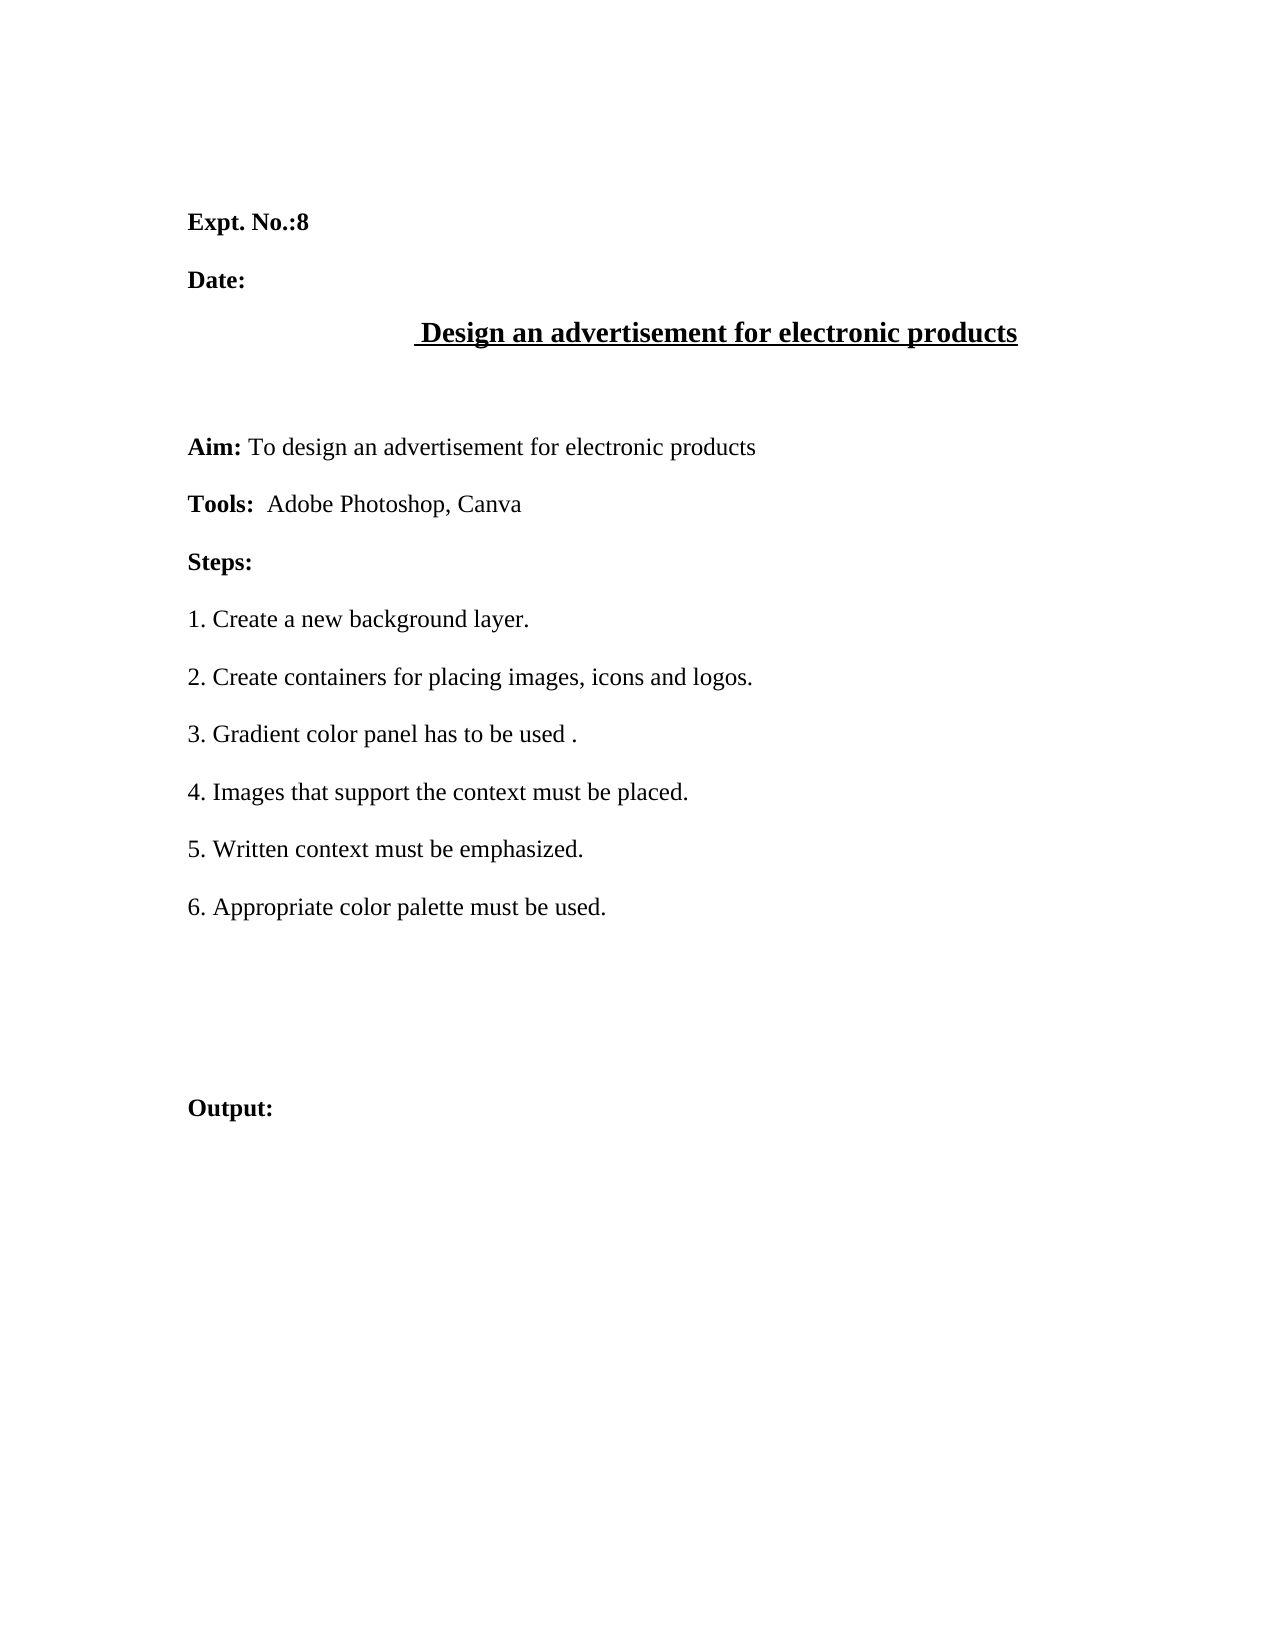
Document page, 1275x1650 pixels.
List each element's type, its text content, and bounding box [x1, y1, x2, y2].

text Date: [187, 265, 1125, 294]
text Tools: Adobe Photoshop, Canva [187, 489, 1125, 518]
text 3. Gradient color panel has to be used . [187, 719, 1125, 748]
text 1. Create a new background layer. [187, 604, 1125, 633]
text 4. Images that support the context must be placed. [187, 777, 1125, 806]
text Design an advertisement for electronic products [187, 315, 1125, 348]
text Aim: To design an advertisement for electronic products [187, 432, 1125, 461]
text Output: [187, 1093, 1125, 1122]
text Steps: [187, 547, 1125, 576]
text 2. Create containers for placing images, icons and logos. [187, 662, 1125, 691]
text 6. Appropriate color palette must be used. [187, 892, 1125, 921]
text 5. Written context must be emphasized. [187, 834, 1125, 863]
text Expt. No.:8 [187, 207, 1125, 236]
